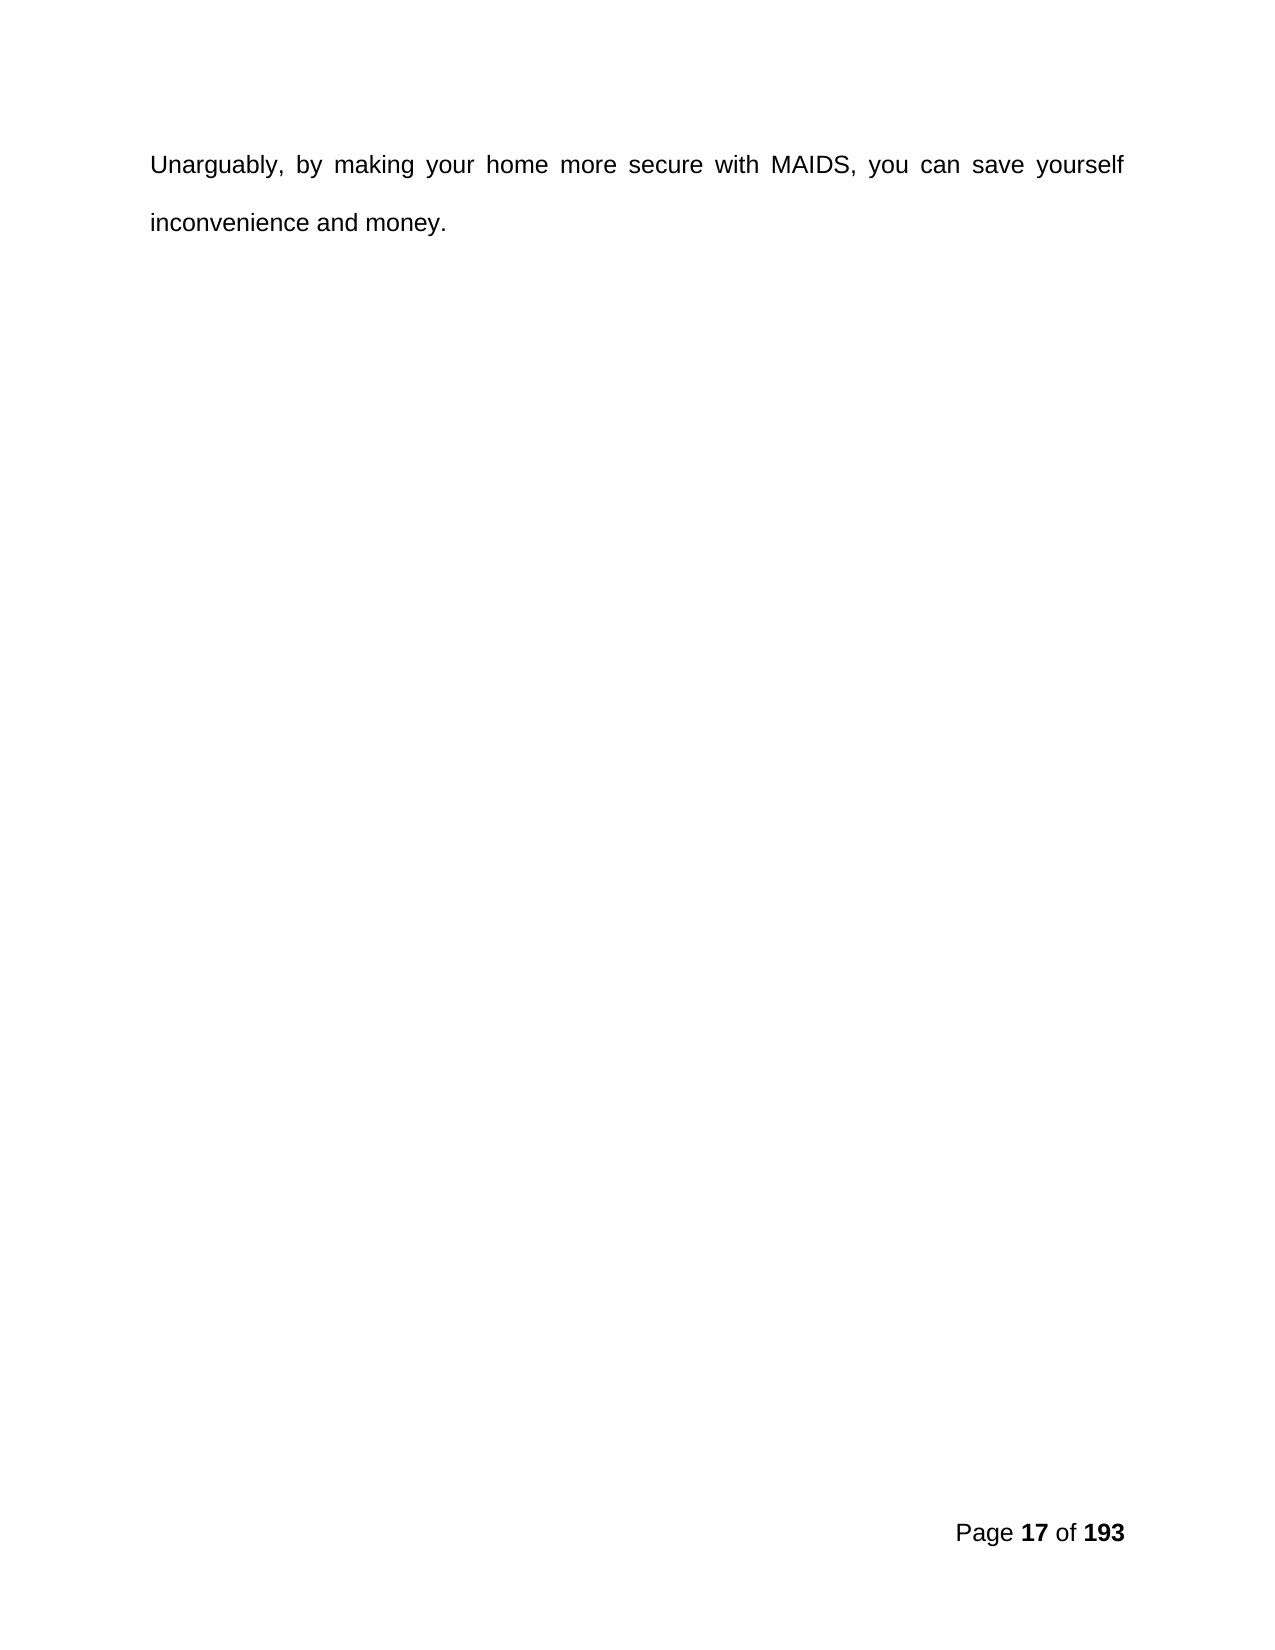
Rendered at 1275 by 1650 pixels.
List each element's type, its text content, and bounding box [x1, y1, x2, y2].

text Unarguably, by making your home more secure with MAIDS, you can save yourself inconvenience and money. [150, 150, 1125, 236]
